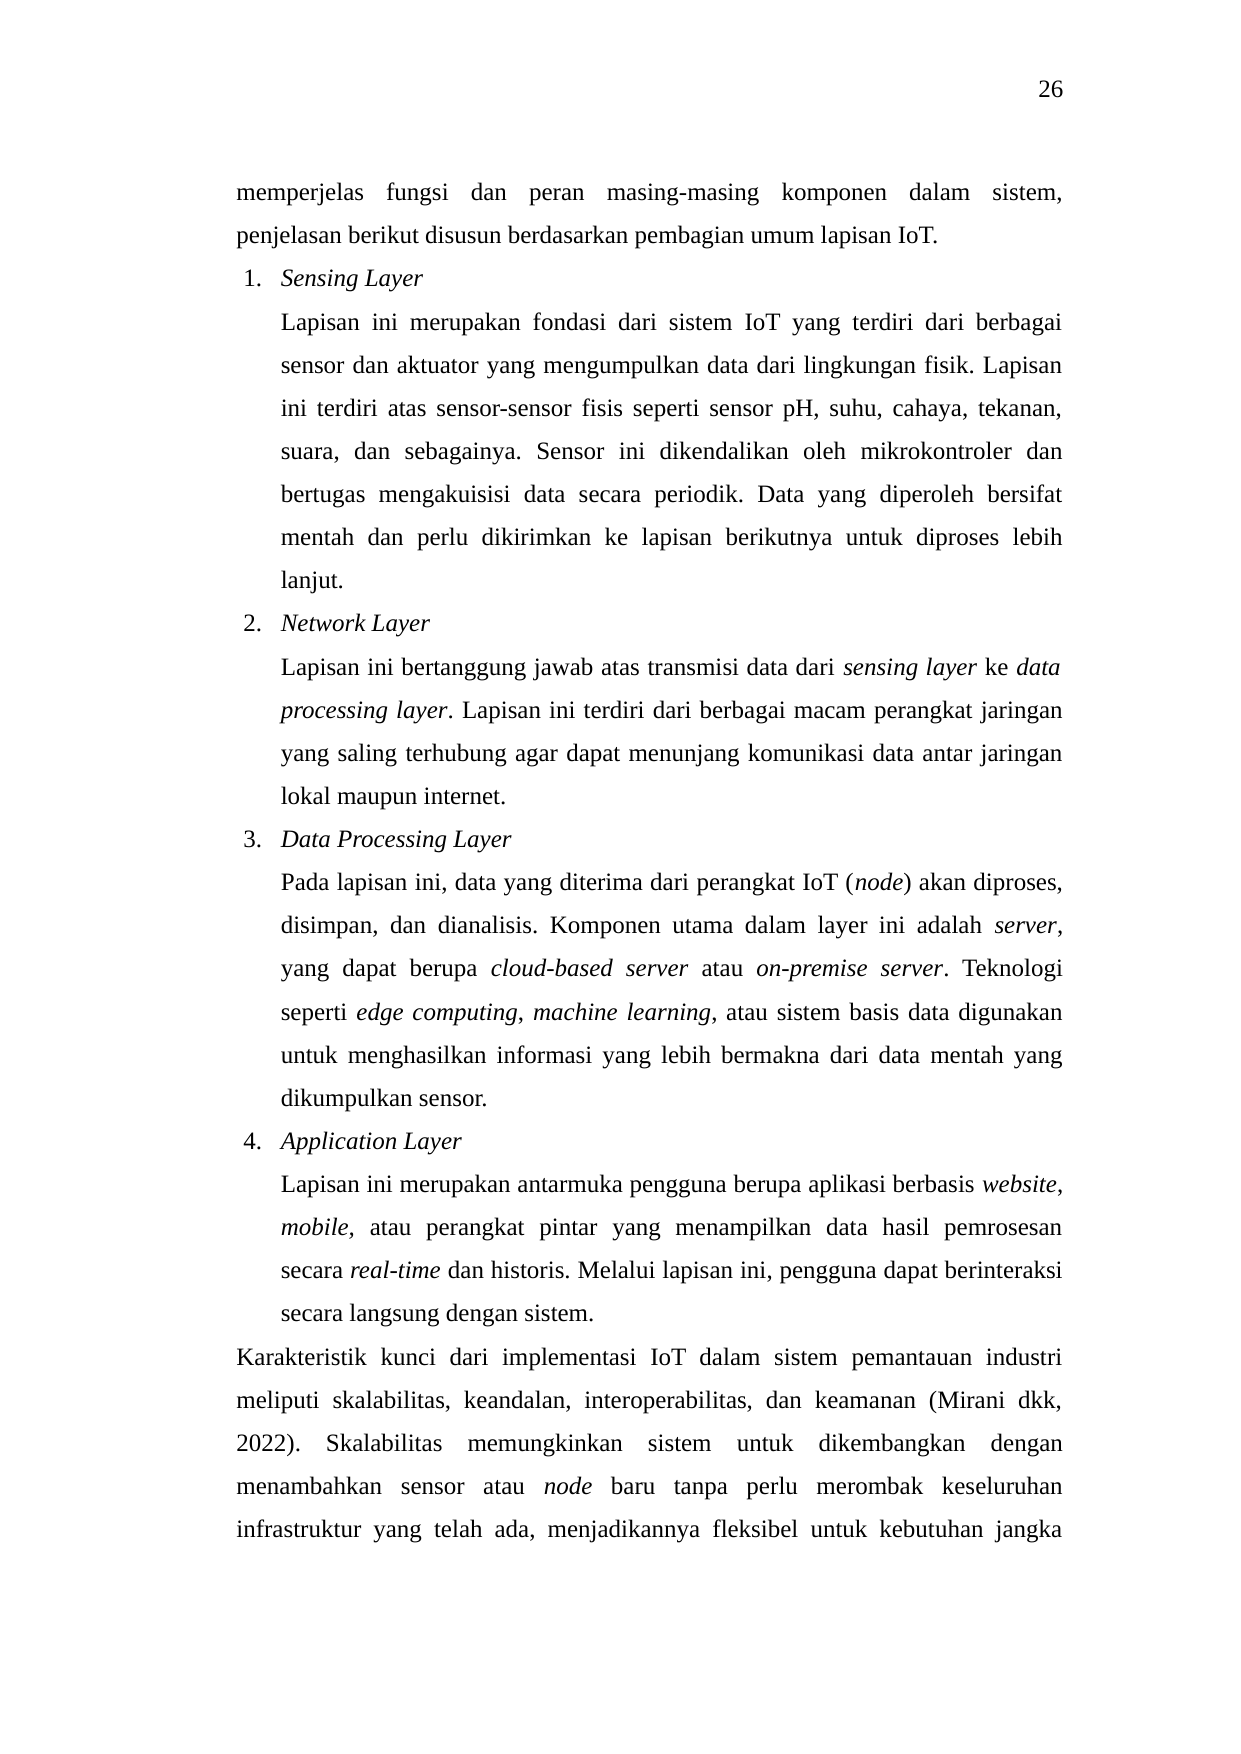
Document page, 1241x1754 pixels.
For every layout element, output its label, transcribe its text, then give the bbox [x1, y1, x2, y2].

list Pada lapisan ini, data yang diterima dari perangkat IoT (node) akan diproses, disimpan, dan dianalisis. Komponen utama dalam layer ini adalah server, yang dapat berupa cloud-based server atau on-premise server. Teknologi seperti edge computing, machine learning, atau sistem basis data digunakan untuk menghasilkan informasi yang lebih bermakna dari data mentah yang dikumpulkan sensor. [281, 867, 1063, 1112]
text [236, 177, 1063, 249]
list Application Layer [243, 1126, 1063, 1155]
list Data Processing Layer [243, 824, 1063, 853]
list Sensing Layer [243, 263, 1063, 292]
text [236, 1342, 1063, 1543]
list Network Layer [243, 608, 1063, 637]
list Lapisan ini merupakan antarmuka pengguna berupa aplikasi berbasis website, mobile, atau perangkat pintar yang menampilkan data hasil pemrosesan secara real-time dan historis. Melalui lapisan ini, pengguna dapat berinteraksi secara langsung dengan sistem. [281, 1169, 1063, 1327]
list Lapisan ini bertanggung jawab atas transmisi data dari sensing layer ke data processing layer. Lapisan ini terdiri dari berbagai macam perangkat jaringan yang saling terhubung agar dapat menunjang komunikasi data antar jaringan lokal maupun internet. [281, 652, 1063, 810]
list Lapisan ini merupakan fondasi dari sistem IoT yang terdiri dari berbagai sensor dan aktuator yang mengumpulkan data dari lingkungan fisik. Lapisan ini terdiri atas sensor-sensor fisis seperti sensor pH, suhu, cahaya, tekanan, suara, dan sebagainya. Sensor ini dikendalikan oleh mikrokontroler dan bertugas mengakuisisi data secara periodik. Data yang diperoleh bersifat mentah dan perlu dikirimkan ke lapisan berikutnya untuk diproses lebih lanjut. [281, 307, 1063, 594]
